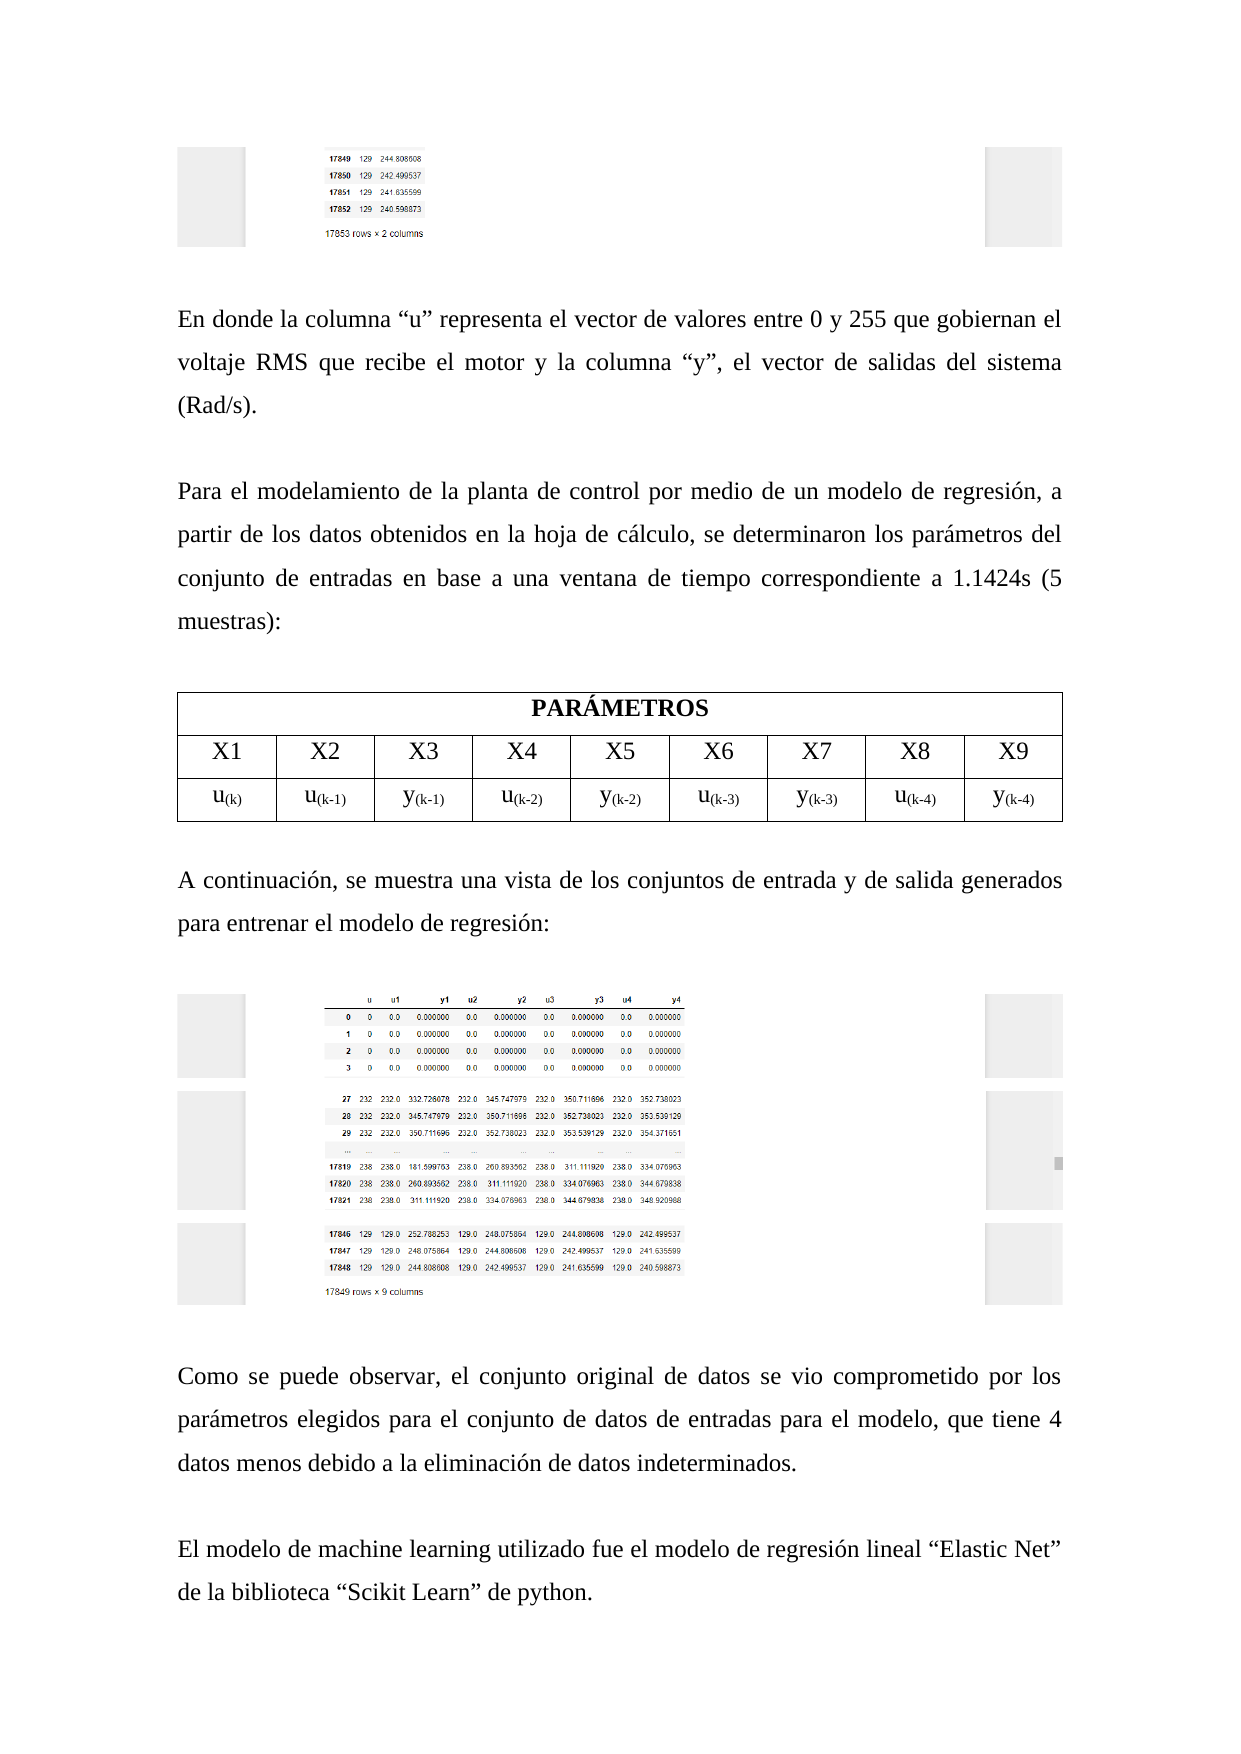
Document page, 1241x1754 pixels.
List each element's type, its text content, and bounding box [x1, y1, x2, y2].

picture [177, 147, 1063, 247]
table_cell u(k-4) [866, 779, 964, 821]
table_cell u(k-1) [277, 779, 374, 821]
table_cell X2 [277, 736, 374, 778]
text Como se puede observar, el conjunto original de datos se vio comprometido por los parámetros elegidos para el conjunto de datos de entradas para el modelo, que tiene 4 datos menos debido a la eliminación de datos indeterminados. [177, 1361, 1063, 1476]
table_cell y(k-1) [375, 779, 472, 821]
table_cell u(k-3) [670, 779, 767, 821]
text Para el modelamiento de la planta de control por medio de un modelo de regresión, a partir de los datos obtenidos en la hoja de cálculo, se determinaron los parámetros del conjunto de entradas en base a una ventana de tiempo correspondiente a 1.1424s (5 muestras): [177, 476, 1063, 634]
table_cell y(k-4) [965, 779, 1062, 821]
table_cell X1 [178, 736, 276, 778]
picture [177, 994, 1063, 1078]
table_cell X9 [965, 736, 1062, 778]
table_cell X3 [375, 736, 472, 778]
table_cell X4 [473, 736, 570, 778]
table_cell u(k) [178, 779, 276, 821]
text El modelo de machine learning utilizado fue el modelo de regresión lineal “Elastic Net” de la biblioteca “Scikit Learn” de python. [177, 1534, 1063, 1606]
table_header PARÁMETROS [178, 693, 1062, 735]
table_cell X8 [866, 736, 964, 778]
picture [177, 1091, 1063, 1210]
picture [177, 1223, 1063, 1305]
table_cell u(k-2) [473, 779, 570, 821]
table_cell X5 [571, 736, 669, 778]
table_cell X7 [768, 736, 865, 778]
text A continuación, se muestra una vista de los conjuntos de entrada y de salida generados para entrenar el modelo de regresión: [177, 865, 1063, 937]
text En donde la columna “u” representa el vector de valores entre 0 y 255 que gobiernan el voltaje RMS que recibe el motor y la columna “y”, el vector de salidas del sistema (Rad/s). [177, 304, 1063, 419]
table_cell y(k-2) [571, 779, 669, 821]
table_cell X6 [670, 736, 767, 778]
table_cell y(k-3) [768, 779, 865, 821]
